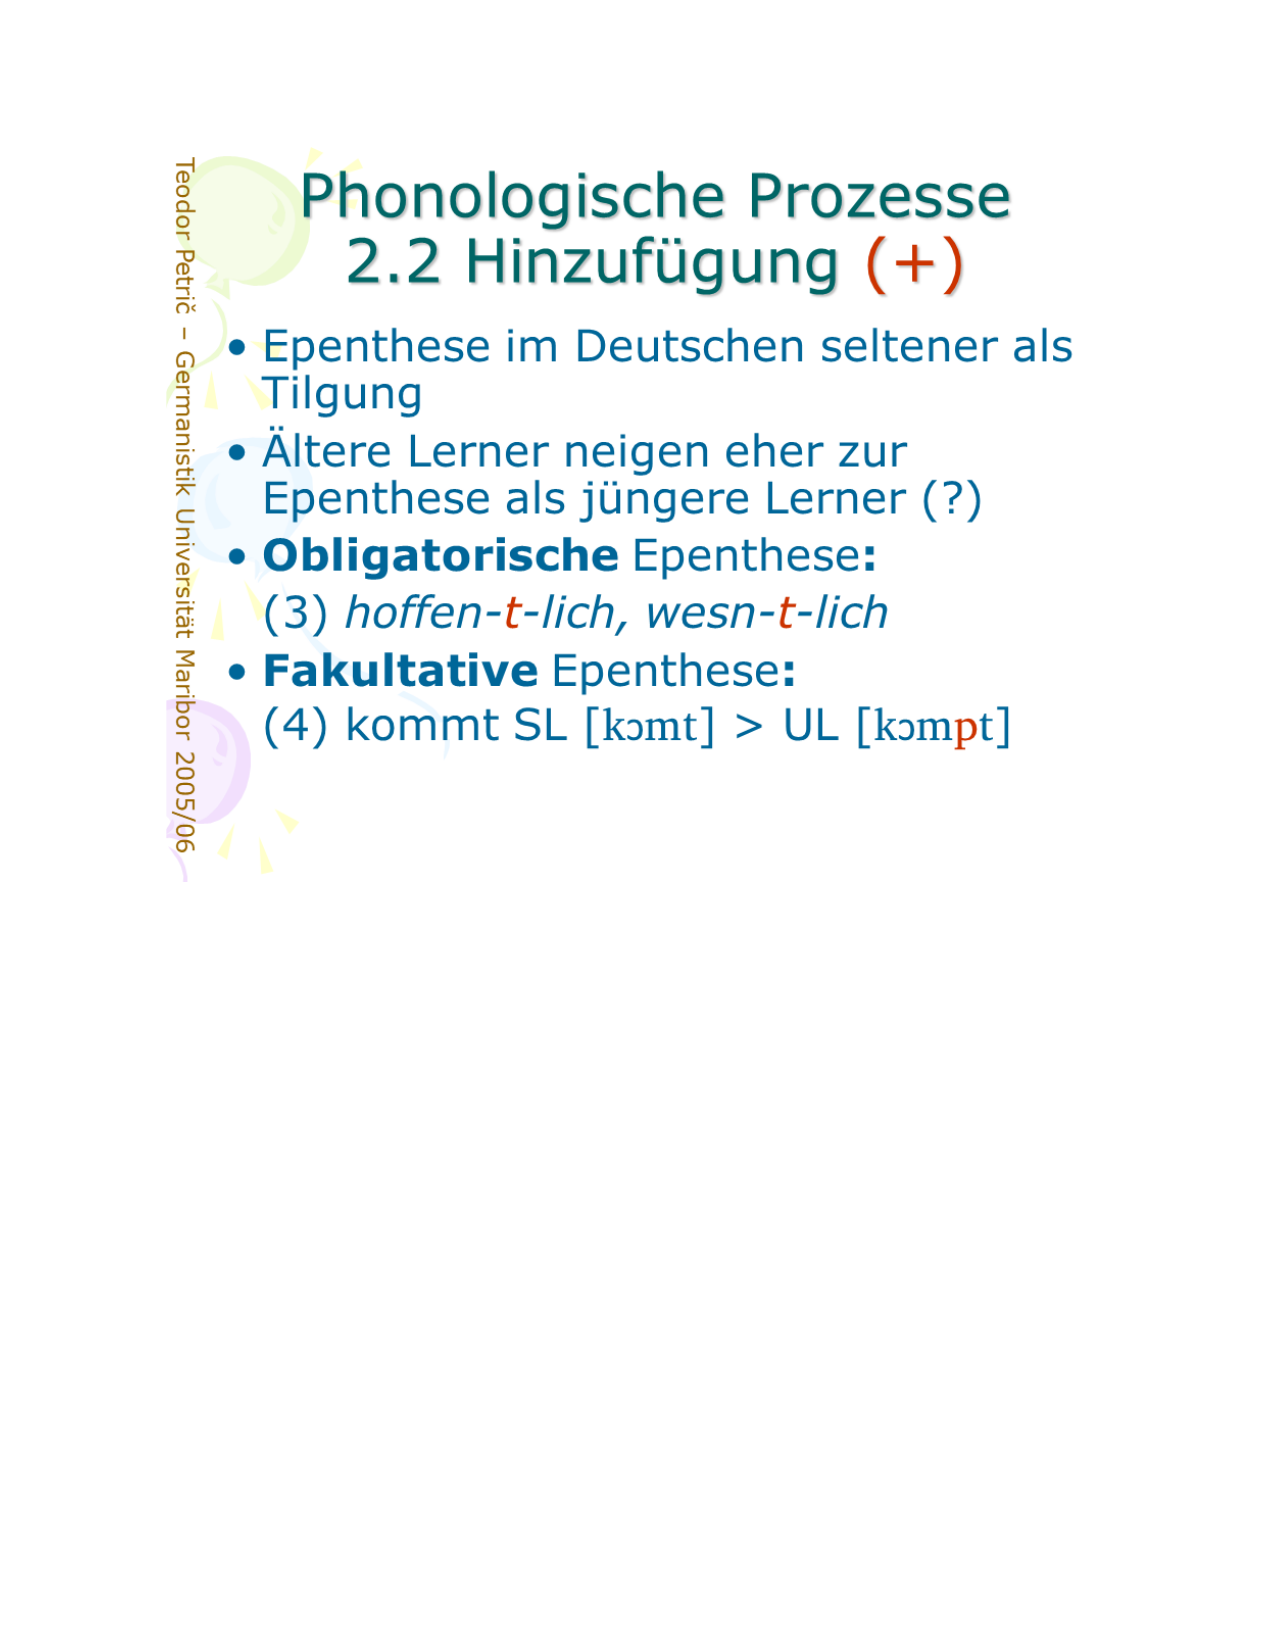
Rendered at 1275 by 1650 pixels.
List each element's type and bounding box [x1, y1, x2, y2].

picture [166, 147, 1146, 882]
